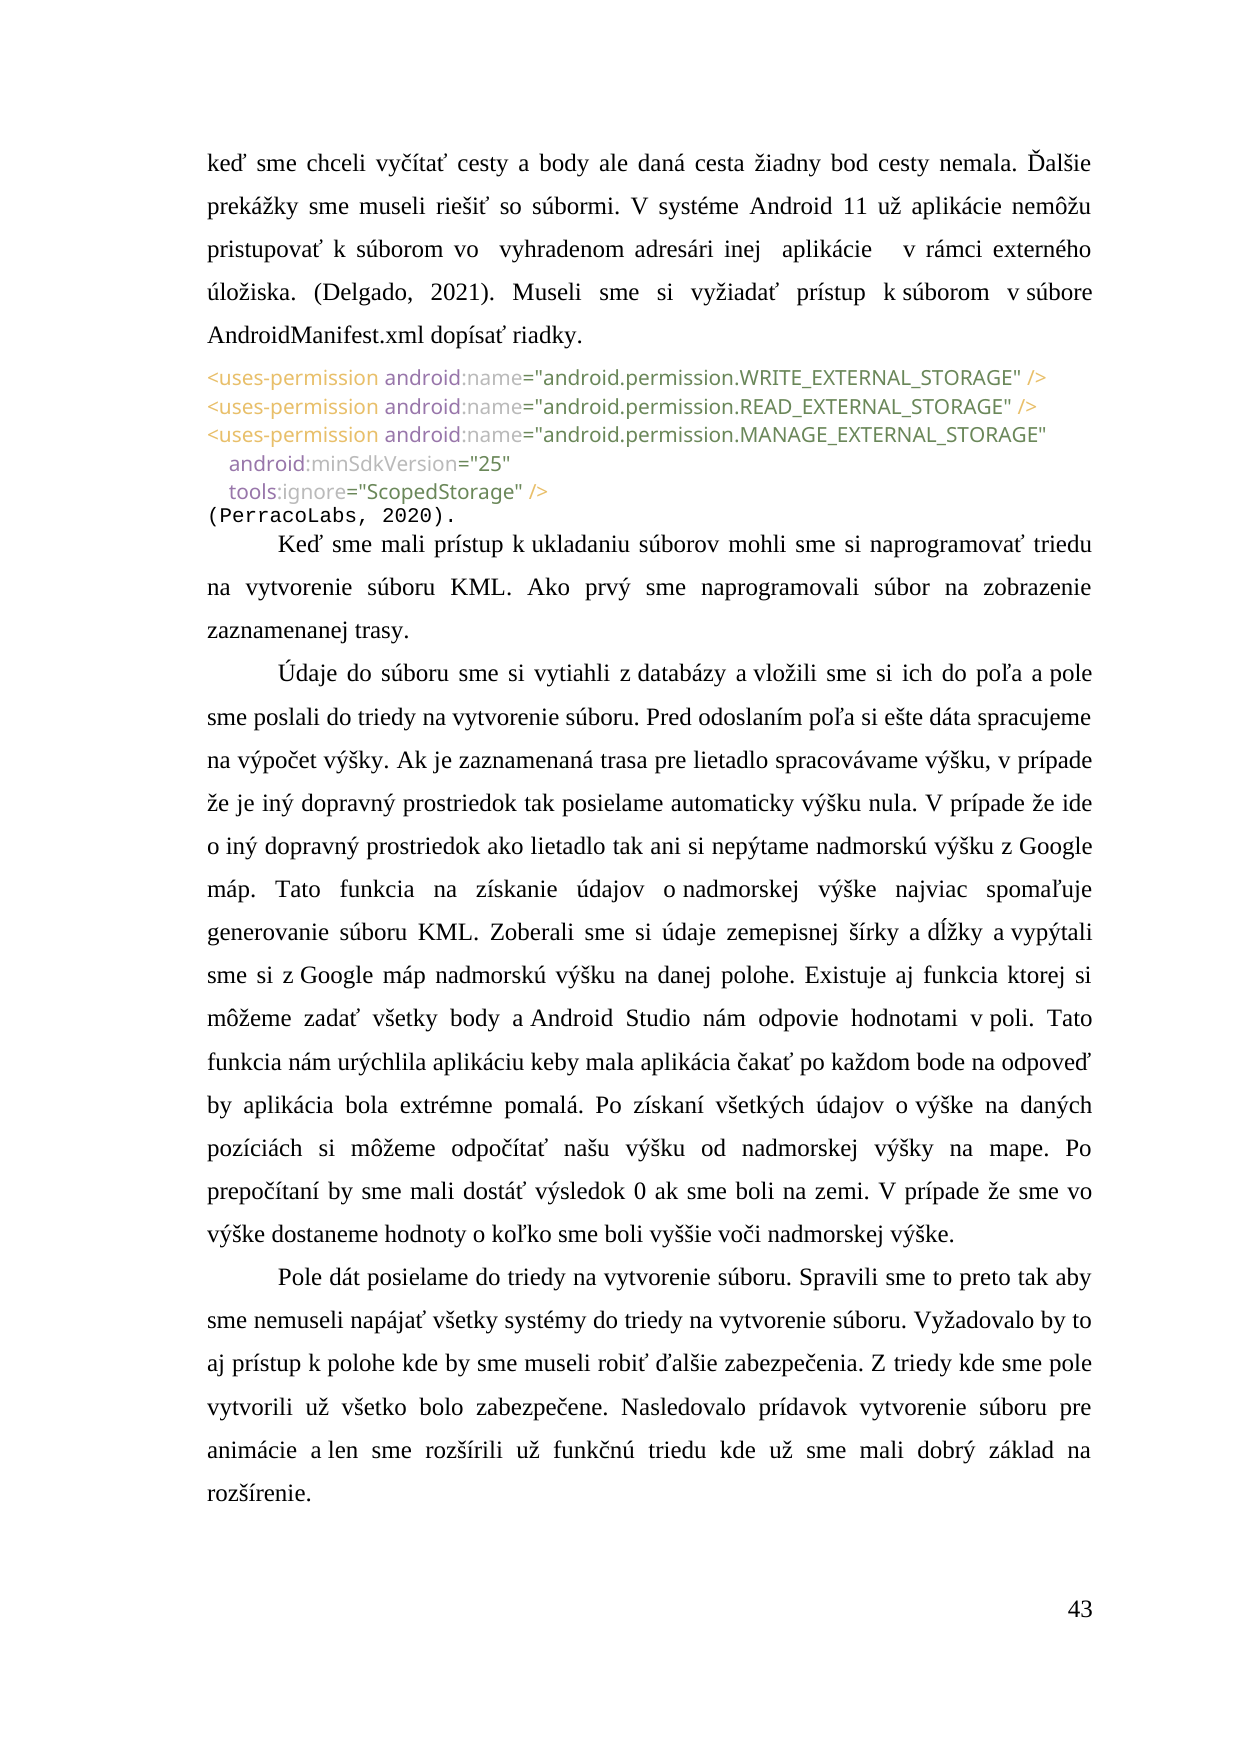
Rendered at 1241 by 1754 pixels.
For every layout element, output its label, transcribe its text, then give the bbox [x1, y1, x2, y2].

text Keď sme mali prístup k ukladaniu súborov mohli sme si naprogramovať triedu na vytvorenie súboru KML. Ako prvý sme naprogramovali súbor na zobrazenie zaznamenanej trasy. [207, 529, 1092, 644]
text Pole dát posielame do triedy na vytvorenie súboru. Spravili sme to preto tak aby sme nemuseli napájať všetky systémy do triedy na vytvorenie súboru. Vyžadovalo by to aj prístup k polohe kde by sme museli robiť ďalšie zabezpečenia. Z triedy kde sme pole vytvorili už všetko bolo zabezpečene. Nasledovalo prídavok vytvorenie súboru pre animácie a len sme rozšírili už funkčnú triedu kde už sme mali dobrý základ na rozšírenie. [207, 1262, 1092, 1507]
text <uses-permission android:name="android.permission.WRITE_EXTERNAL_STORAGE" /> <uses-permission android:name="android.permission.READ_EXTERNAL_STORAGE" /> <uses-permission android:name="android.permission.MANAGE_EXTERNAL_STORAGE" android:minSdkVersion="25" tools:ignore="ScopedStorage" /> [207, 363, 1092, 506]
text Údaje do súboru sme si vytiahli z databázy a vložili sme si ich do poľa a pole sme poslali do triedy na vytvorenie súboru. Pred odoslaním poľa si ešte dáta spracujeme na výpočet výšky. Ak je zaznamenaná trasa pre lietadlo spracovávame výšku, v prípade že je iný dopravný prostriedok tak posielame automaticky výšku nula. V prípade že ide o iný dopravný prostriedok ako lietadlo tak ani si nepýtame nadmorskú výšku z Google máp. Tato funkcia na získanie údajov o nadmorskej výške najviac spomaľuje generovanie súboru KML. Zoberali sme si údaje zemepisnej šírky a dĺžky a vypýtali sme si z Google máp nadmorskú výšku na danej polohe. Existuje aj funkcia ktorej si môžeme zadať všetky body a Android Studio nám odpovie hodnotami v poli. Tato funkcia nám urýchlila aplikáciu keby mala aplikácia čakať po každom bode na odpoveď by aplikácia bola extrémne pomalá. Po získaní všetkých údajov o výške na daných pozíciách si môžeme odpočítať našu výšku od nadmorskej výšky na mape. Po prepočítaní by sme mali dostáť výsledok 0 ak sme boli na zemi. V prípade že sme vo výške dostaneme hodnoty o koľko sme boli vyššie voči nadmorskej výške. [207, 658, 1092, 1248]
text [207, 148, 1092, 349]
text . [207, 506, 1092, 529]
